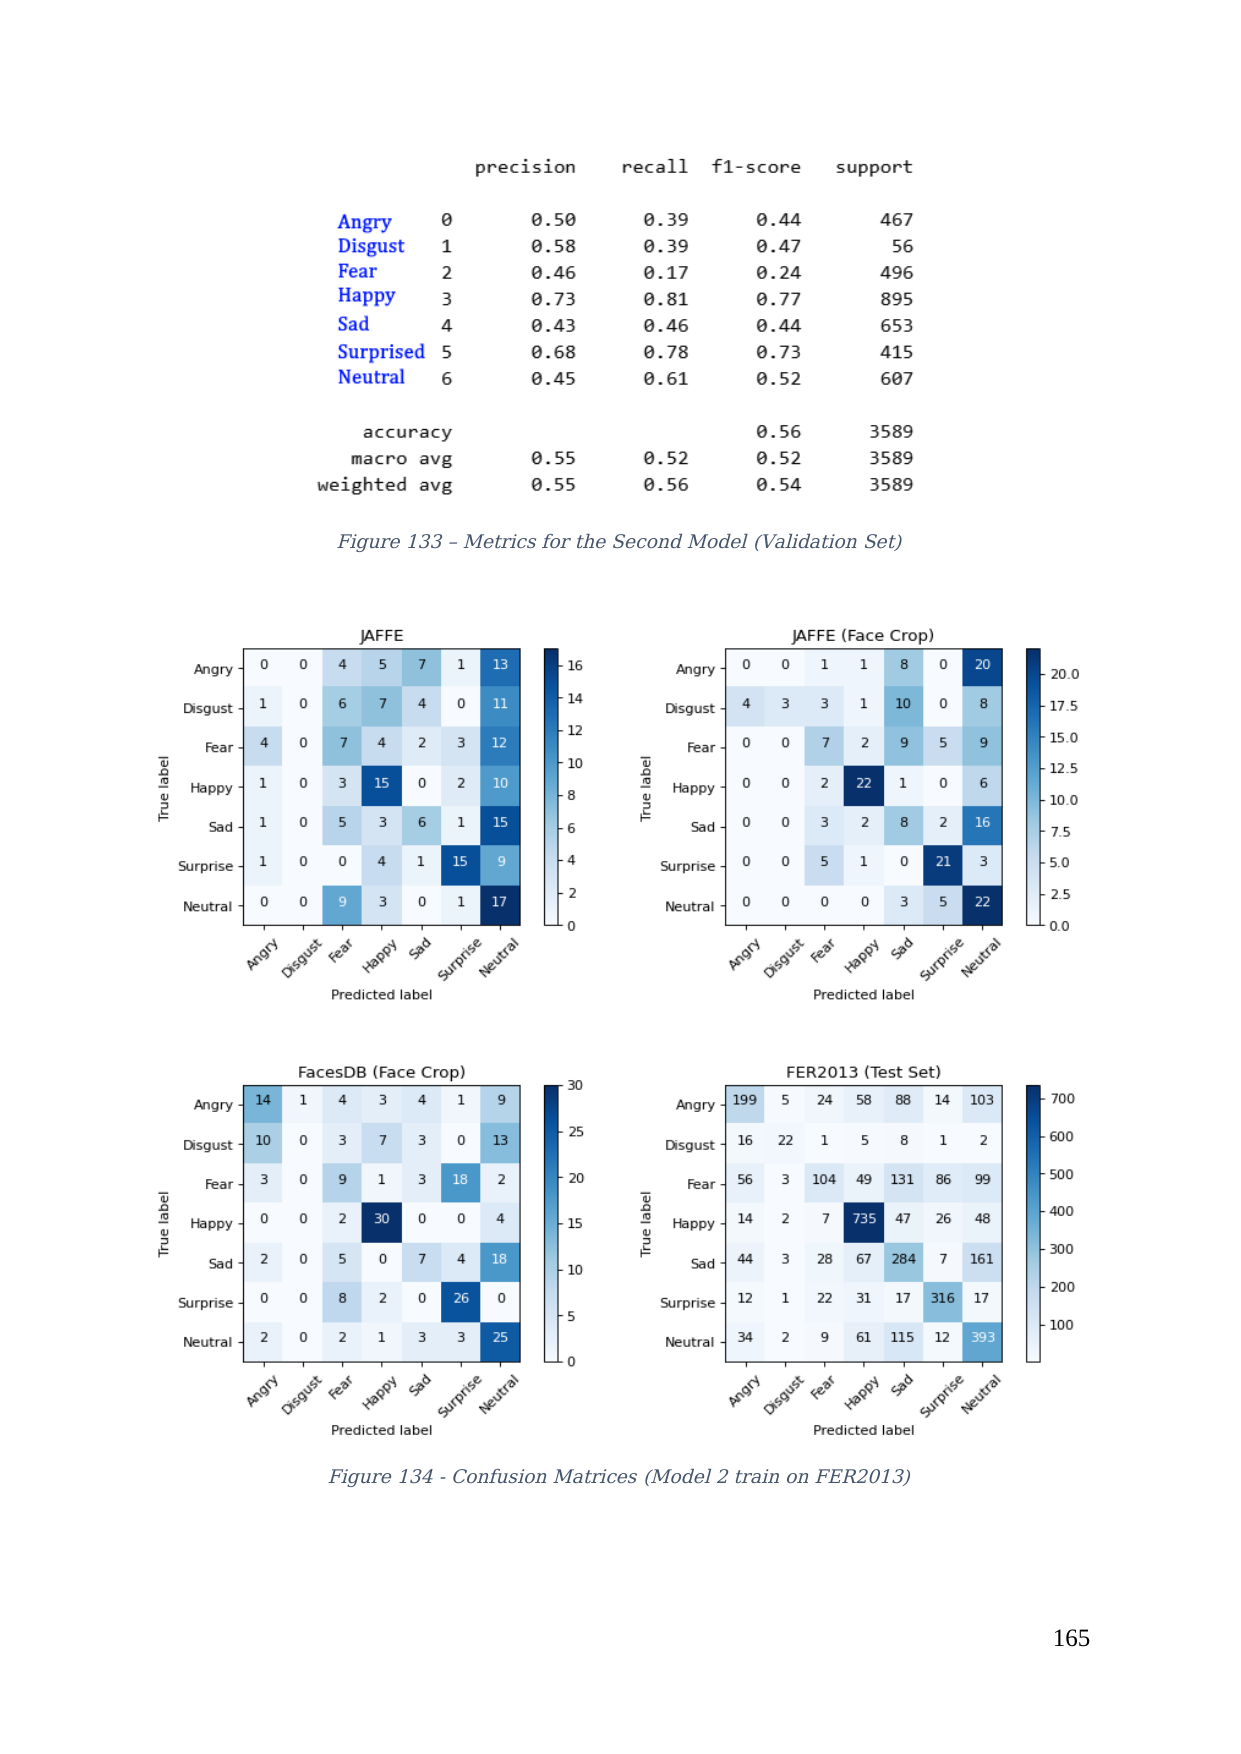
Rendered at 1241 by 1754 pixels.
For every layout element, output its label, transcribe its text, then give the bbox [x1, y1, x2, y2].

text Figure 134 - Confusion Matrices (Model 2 train on FER2013) [150, 1465, 1090, 1487]
text Figure 133 – Metrics for the Second Model (Validation Set) [150, 530, 1090, 552]
picture [310, 150, 930, 511]
picture [150, 619, 1091, 1446]
